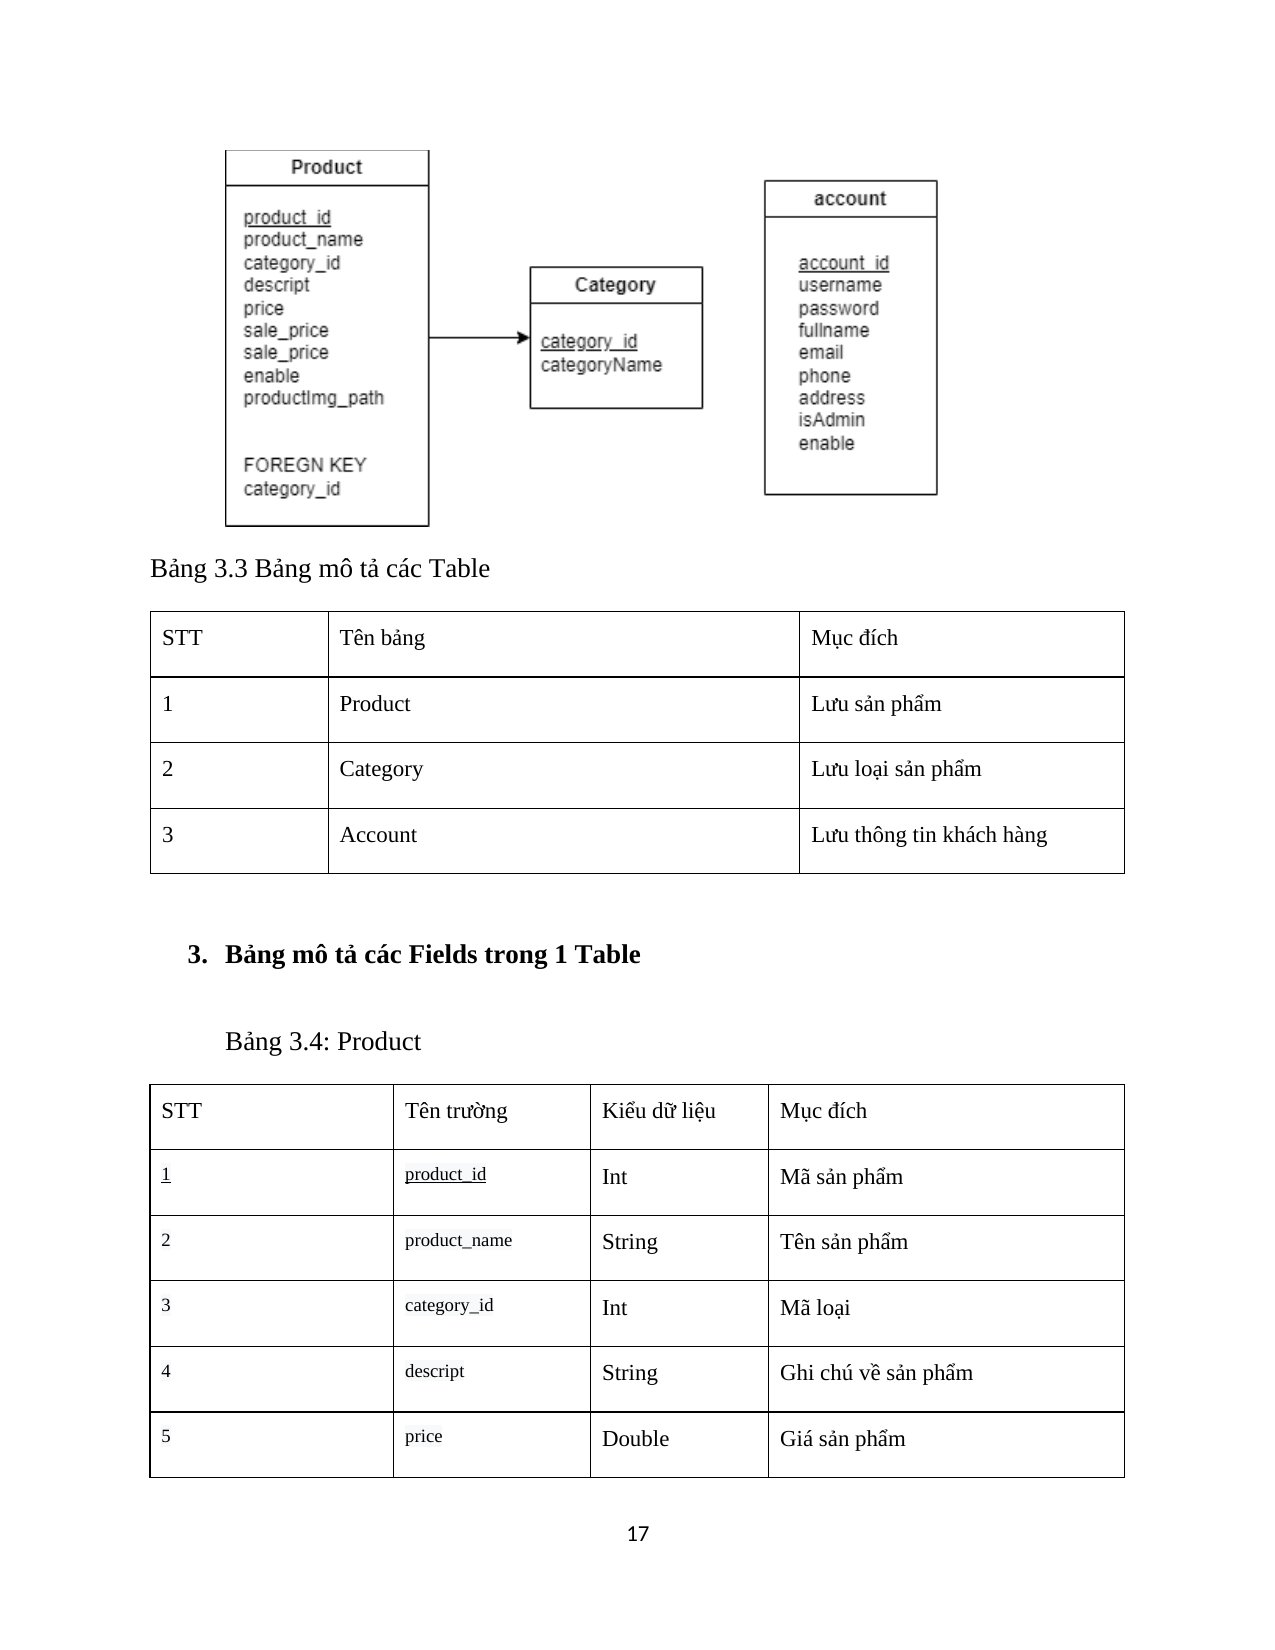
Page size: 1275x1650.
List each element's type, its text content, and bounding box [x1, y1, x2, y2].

table_cell Mã loại [769, 1281, 1124, 1346]
table_cell category_id [394, 1281, 590, 1346]
table_cell Mã sản phẩm [769, 1150, 1124, 1215]
table_header Kiểu dữ liệu [591, 1085, 768, 1149]
table_cell 2 [151, 743, 328, 807]
table_cell Giá sản phẩm [769, 1413, 1124, 1477]
table_cell Product [329, 678, 799, 742]
table_cell String [591, 1216, 768, 1280]
table_cell Account [329, 809, 799, 873]
table_header Tên bảng [329, 612, 799, 676]
table_header STT [151, 1085, 393, 1149]
table_cell 3 [151, 1281, 393, 1346]
table_cell product_id [394, 1150, 590, 1215]
table_header Mục đích [769, 1085, 1124, 1149]
table_cell Tên sản phẩm [769, 1216, 1124, 1280]
table_cell 5 [151, 1413, 393, 1477]
table_cell Category [329, 743, 799, 807]
table_cell 3 [151, 809, 328, 873]
table_cell 4 [151, 1347, 393, 1411]
picture [225, 150, 938, 527]
table_cell Double [591, 1413, 768, 1477]
table_cell product_name [394, 1216, 590, 1280]
table_header Mục đích [800, 612, 1124, 676]
table_cell Ghi chú về sản phẩm [769, 1347, 1124, 1411]
table_cell Int [591, 1150, 768, 1215]
subtitle Bảng 3.3 Bảng mô tả các Table [150, 552, 1125, 583]
table_cell descript [394, 1347, 590, 1411]
table_header STT [151, 612, 328, 676]
table_cell price [394, 1413, 590, 1477]
table_cell 1 [151, 678, 328, 742]
list Bảng mô tả các Fields trong 1 Table [187, 938, 1125, 970]
table_header Tên trường [394, 1085, 590, 1149]
table_cell 1 [151, 1150, 393, 1215]
list Bảng 3.4: Product [225, 1025, 1125, 1056]
table_cell Int [591, 1281, 768, 1346]
table_cell Lưu sản phẩm [800, 678, 1124, 742]
table_cell Lưu loại sản phẩm [800, 743, 1124, 807]
table_cell Lưu thông tin khách hàng [800, 809, 1124, 873]
table_cell 2 [151, 1216, 393, 1280]
table_cell String [591, 1347, 768, 1411]
